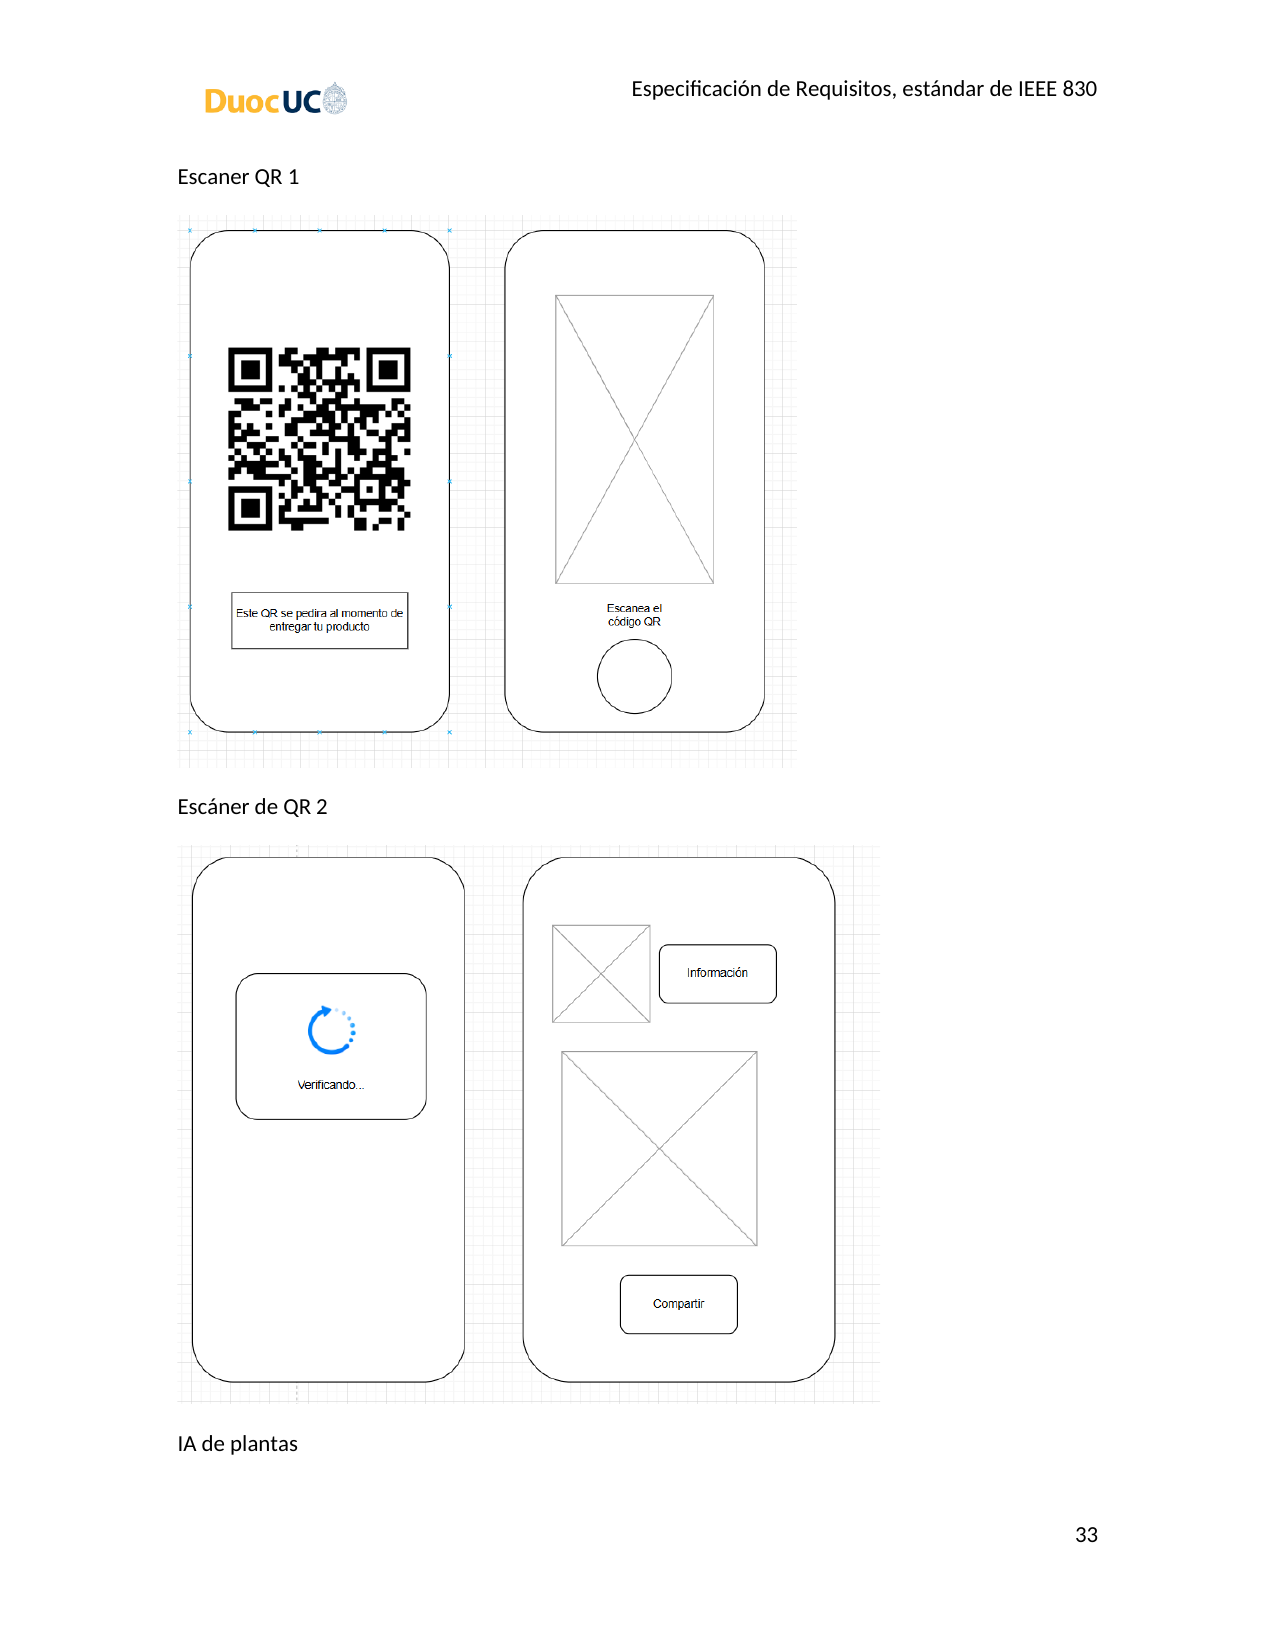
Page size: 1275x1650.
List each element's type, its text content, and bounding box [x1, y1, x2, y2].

text Escáner de QR 2 [177, 792, 1098, 820]
picture [177, 845, 881, 1404]
text Escaner QR 1 [177, 162, 1098, 190]
picture [198, 78, 352, 117]
text IA de plantas [177, 1429, 1098, 1457]
picture [177, 215, 797, 768]
